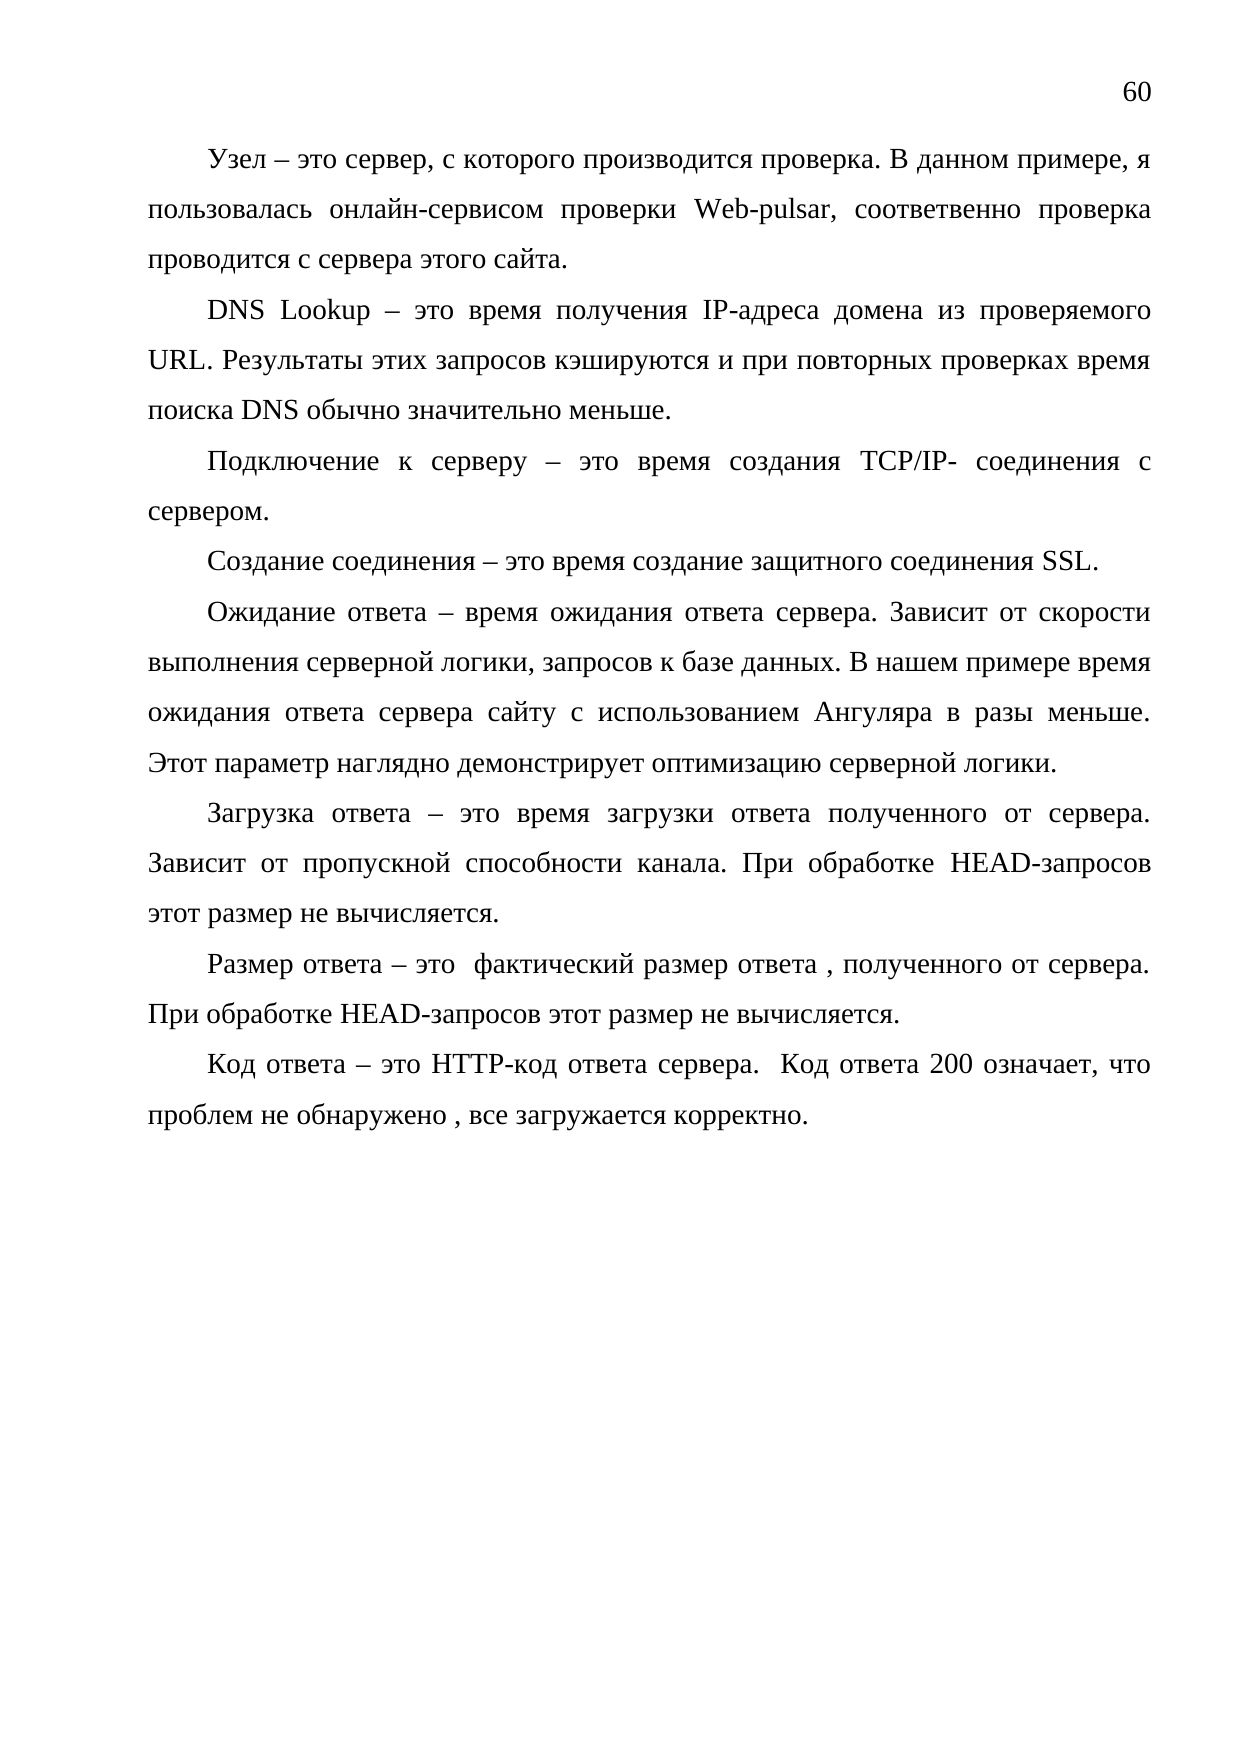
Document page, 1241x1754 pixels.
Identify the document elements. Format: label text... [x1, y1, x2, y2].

text Код ответа – это HTTP-код ответа сервера. Код ответа 200 означает, что проблем не обнаружено , все загружается корректно. [148, 1047, 1152, 1130]
text Размер ответа – это фактический размер ответа , полученного от сервера. При обработке HEAD-запросов этот размер не вычисляется. [148, 946, 1152, 1030]
text Узел – это сервер, с которого производится проверка. В данном примере, я пользовалась онлайн-сервисом проверки Web-pulsar, соответвенно проверка проводится с сервера этого сайта. [148, 141, 1152, 275]
text Загрузка ответа – это время загрузки ответа полученного от сервера. Зависит от пропускной способности канала. При обработке HEAD-запросов этот размер не вычисляется. [148, 795, 1152, 929]
text Создание соединения – это время создание защитного соединения SSL. [148, 543, 1152, 577]
text Подключение к серверу – это время создания TCP/IP- соединения с сервером. [148, 443, 1152, 527]
text Ожидание ответа – время ожидания ответа сервера. Зависит от скорости выполнения серверной логики, запросов к базе данных. В нашем примере время ожидания ответа сервера сайту с использованием Ангуляра в разы меньше. Этот параметр наглядно демонстрирует оптимизацию серверной логики. [148, 594, 1152, 778]
text DNS Lookup – это время получения IP-адреса домена из проверяемого URL. Результаты этих запросов кэшируются и при повторных проверках время поиска DNS обычно значительно меньше. [148, 292, 1152, 426]
